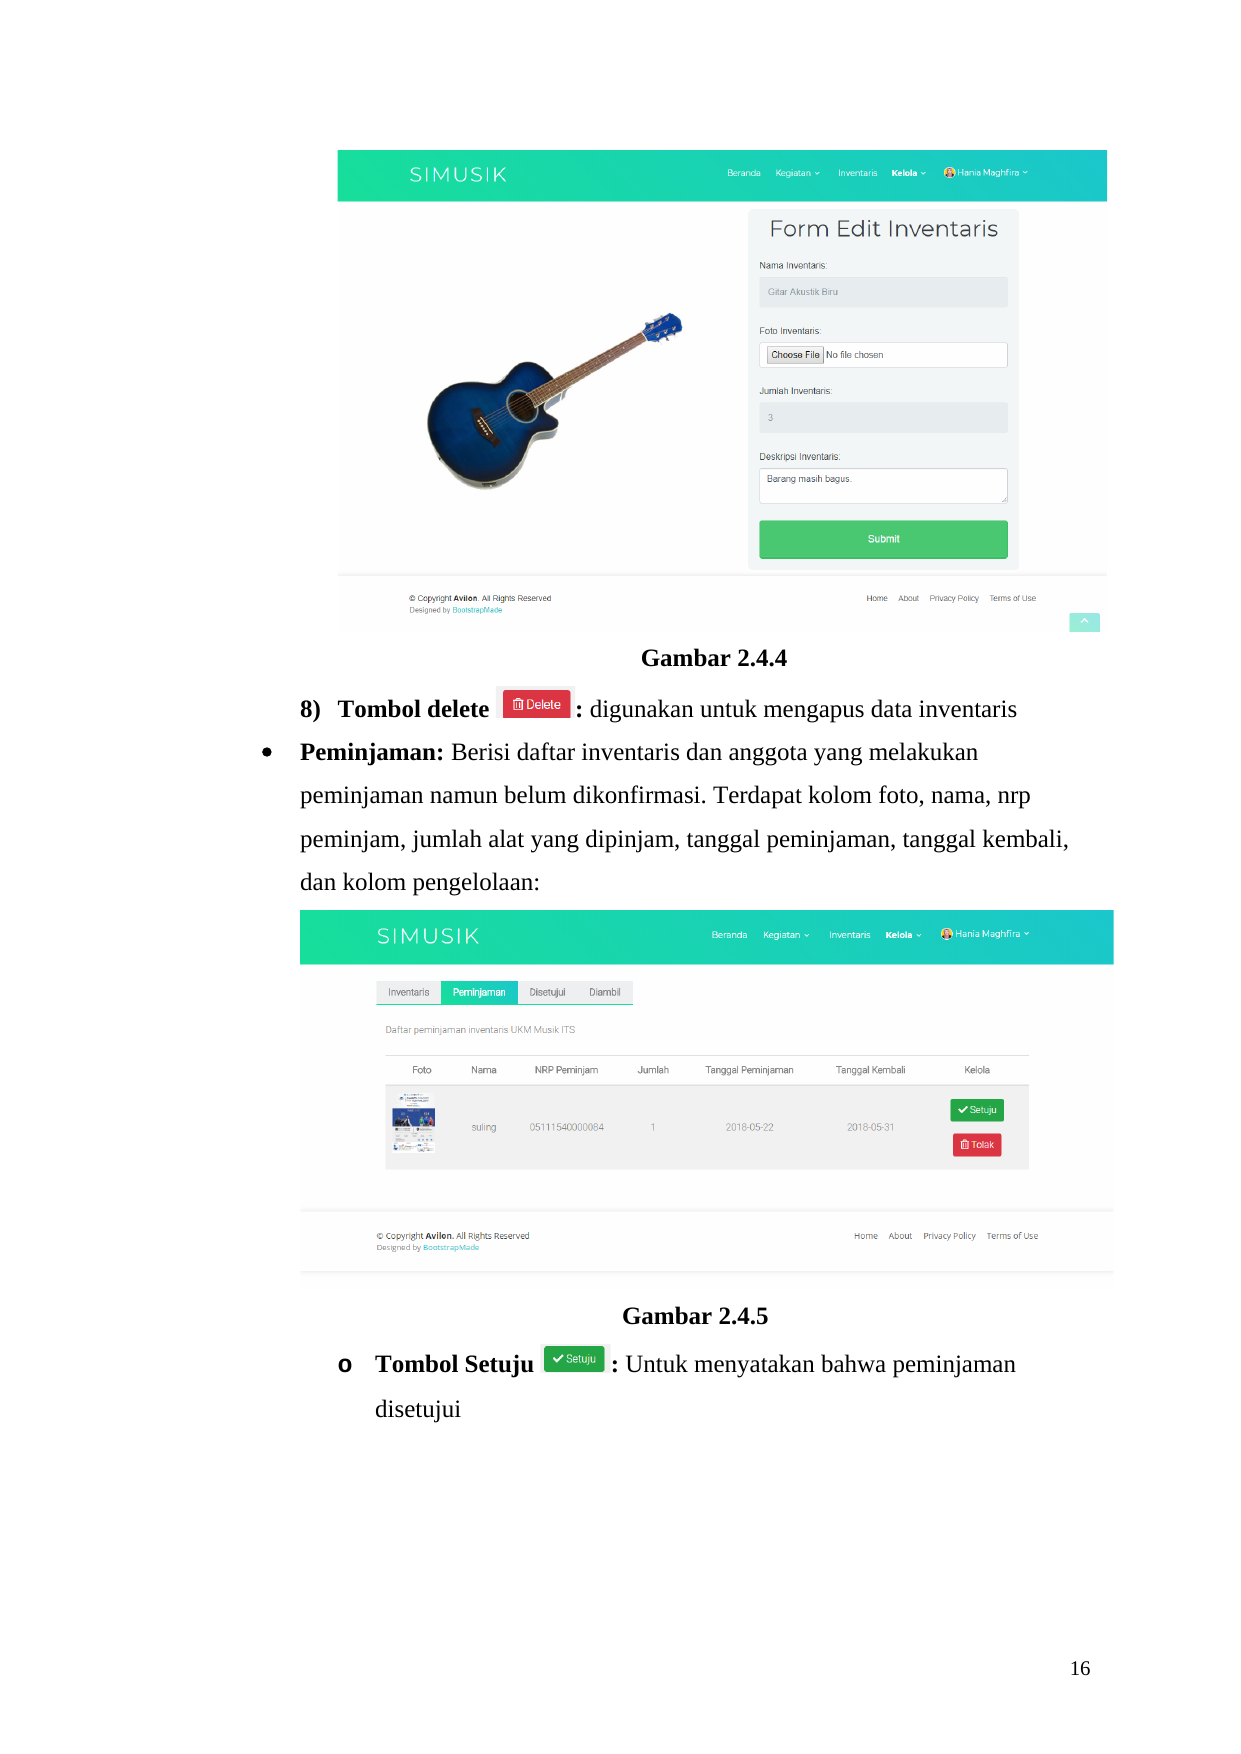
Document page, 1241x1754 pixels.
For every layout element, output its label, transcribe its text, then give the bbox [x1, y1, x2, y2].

list Tombol delete : digunakan untuk mengapus data inventaris [300, 686, 1090, 723]
list Gambar 2.4.5 [300, 1301, 1090, 1330]
list Gambar 2.4.4 [337, 643, 1090, 672]
list Peminjaman: Berisi daftar inventaris dan anggota yang melakukan peminjaman namun belum dikonfirmasi. Terdapat kolom foto, nama, nrp peminjam, jumlah alat yang dipinjam, tanggal peminjaman, tanggal kembali, dan kolom pengelolaan: [262, 737, 1090, 896]
picture [540, 1344, 611, 1373]
picture [495, 686, 575, 718]
picture [337, 150, 1108, 632]
picture [300, 910, 1114, 1290]
list Tombol Setuju : Untuk menyatakan bahwa peminjaman disetujui [337, 1344, 1090, 1423]
